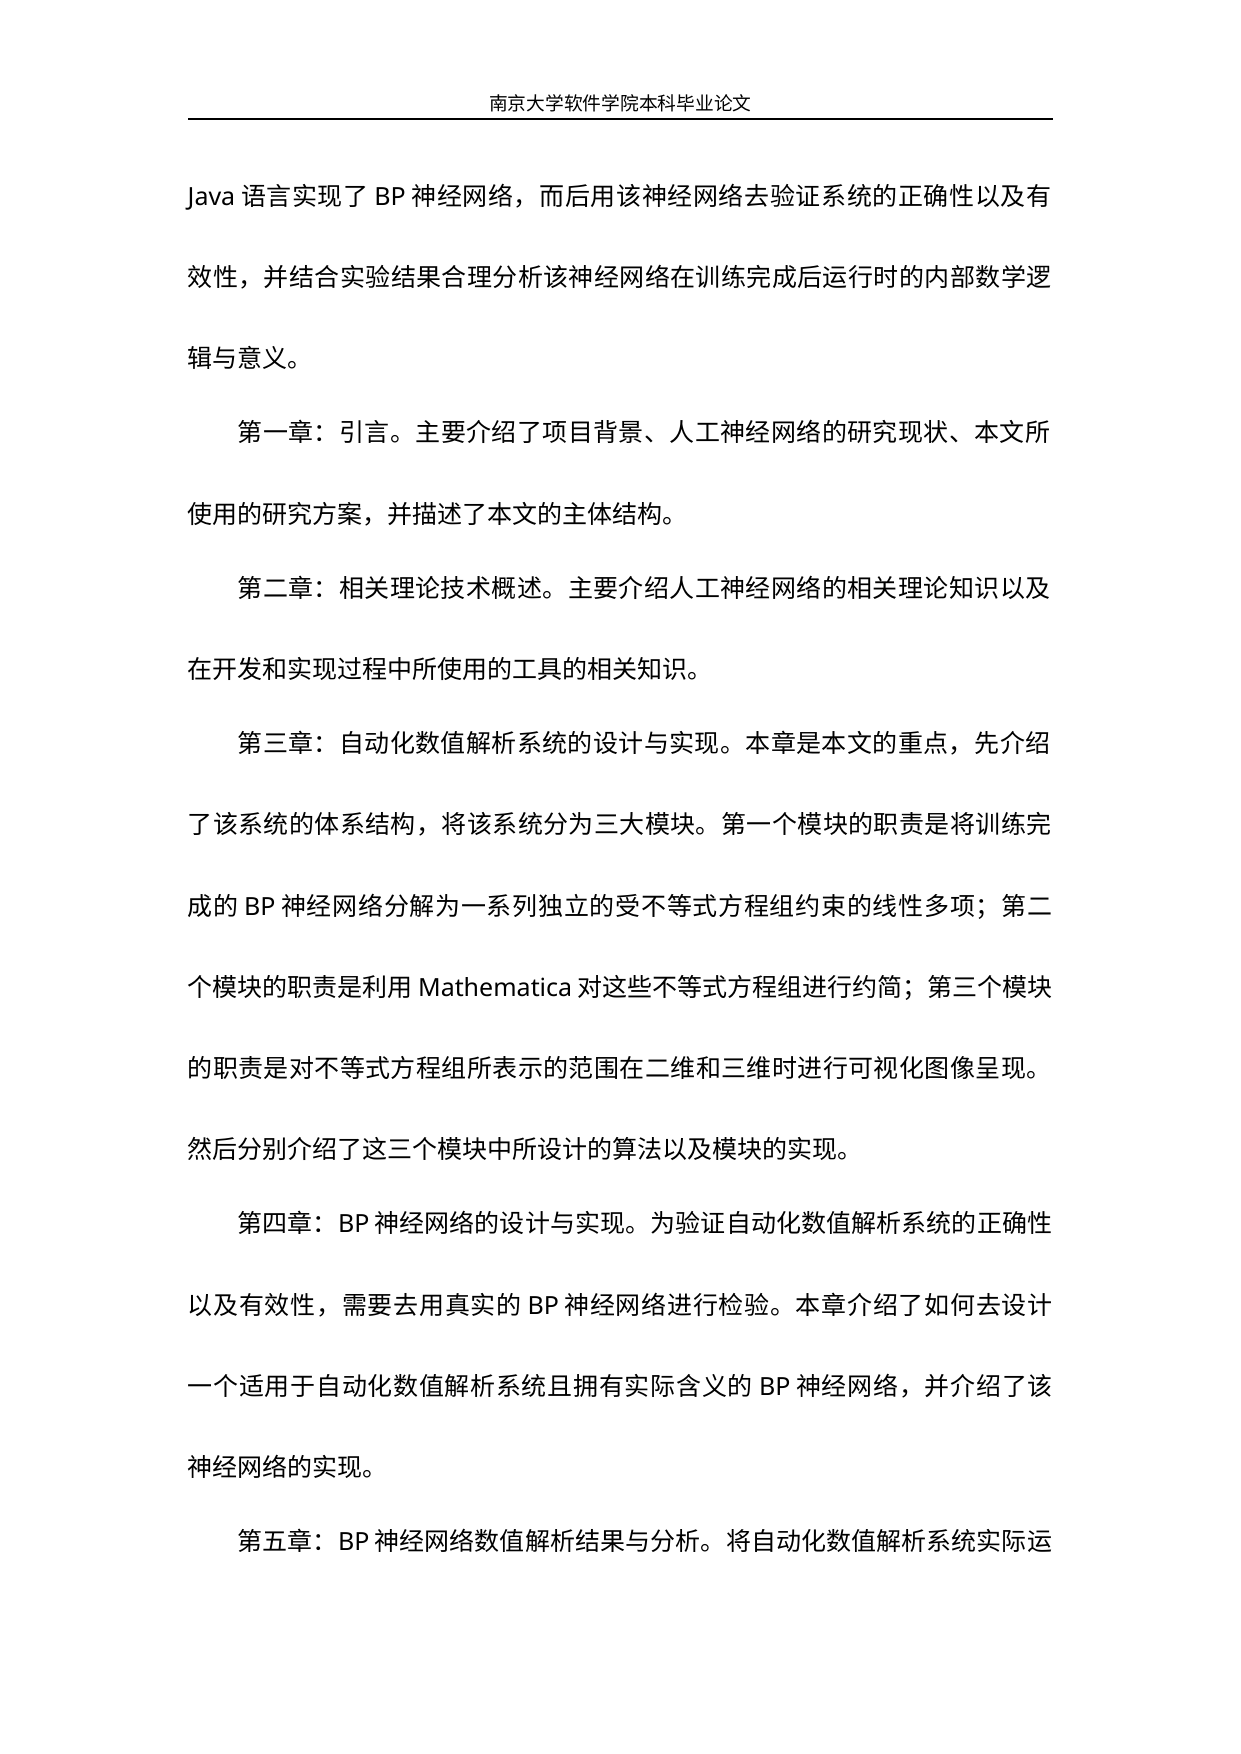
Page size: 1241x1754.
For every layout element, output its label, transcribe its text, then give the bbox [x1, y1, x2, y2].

text 第二章：相关理论技术概述。主要介绍人工神经网络的相关理论知识以及在开发和实现过程中所使用的工具的相关知识。 [187, 554, 1053, 700]
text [187, 1507, 1053, 1572]
text 第三章：自动化数值解析系统的设计与实现。本章是本文的重点，先介绍了该系统的体系结构，将该系统分为三大模块。第一个模块的职责是将训练完成的BP神经网络分解为一系列独立的受不等式方程组约束的线性多项；第二个模块的职责是利用Mathematica对这些不等式方程组进行约简；第三个模块的职责是对不等式方程组所表示的范围在二维和三维时进行可视化图像呈现。然后分别介绍了这三个模块中所设计的算法以及模块的实现。 [187, 709, 1053, 1180]
text 第四章：BP神经网络的设计与实现。为验证自动化数值解析系统的正确性以及有效性，需要去用真实的BP神经网络进行检验。本章介绍了如何去设计一个适用于自动化数值解析系统且拥有实际含义的BP神经网络，并介绍了该神经网络的实现。 [187, 1189, 1053, 1498]
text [187, 162, 1053, 389]
text 第一章：引言。主要介绍了项目背景、人工神经网络的研究现状、本文所使用的研究方案，并描述了本文的主体结构。 [187, 398, 1053, 545]
